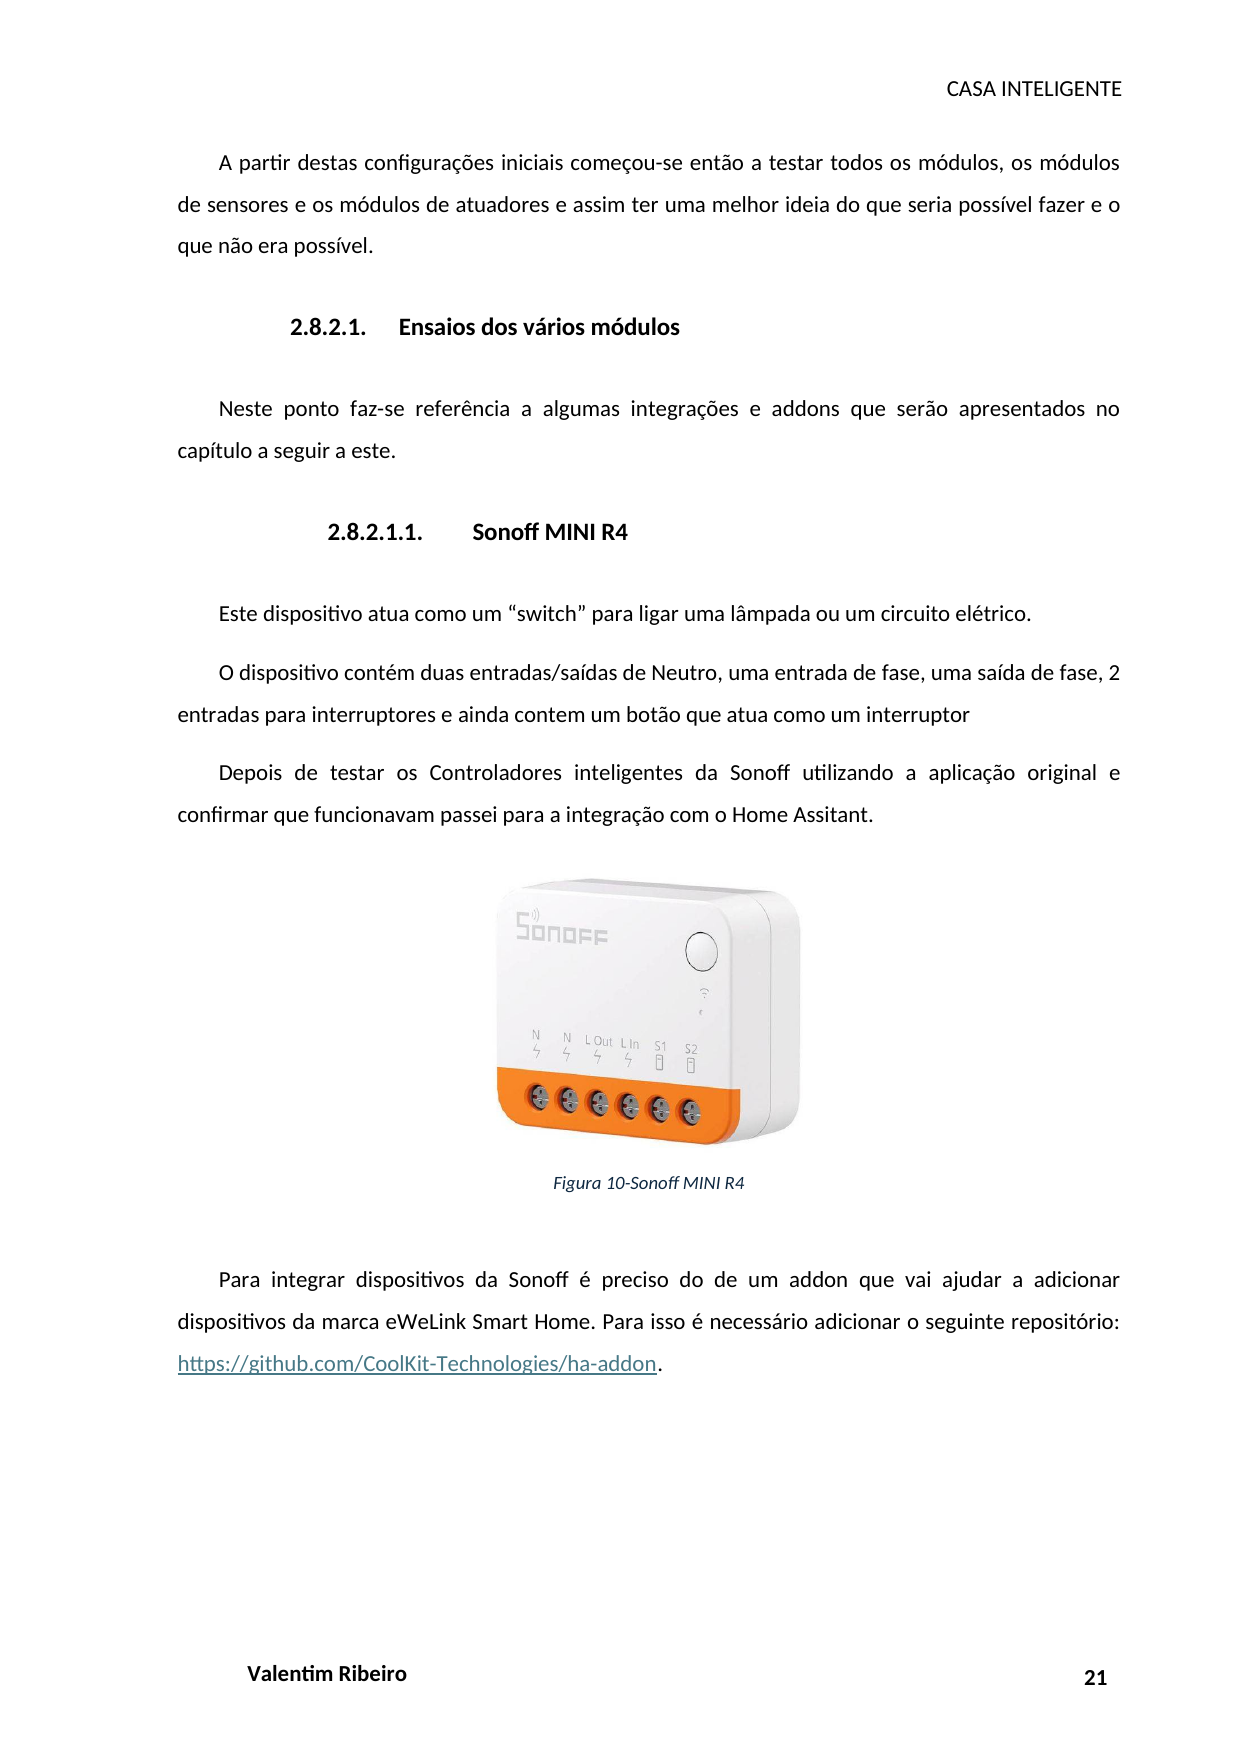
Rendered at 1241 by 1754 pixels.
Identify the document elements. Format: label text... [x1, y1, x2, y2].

text Este dispositivo atua como um “switch” para ligar uma lâmpada ou um circuito elétrico. [177, 599, 1122, 627]
text Para integrar dispositivos da Sonoff é preciso do de um addon que vai ajudar a adicionar dispositivos da marca eWeLink Smart Home. Para isso é necessário adicionar o seguinte repositório: https://github.com/CoolKit-Technologies/ha-addon. [177, 1265, 1122, 1377]
text Ensaios dos vários módulos [290, 311, 1122, 342]
text Neste ponto faz-se referência a algumas integrações e addons que serão apresentados no capítulo a seguir a este. [177, 394, 1122, 464]
text O dispositivo contém duas entradas/saídas de Neutro, uma entrada de fase, uma saída de fase, 2 entradas para interruptores e ainda contem um botão que atua como um interruptor [177, 658, 1122, 728]
picture [424, 847, 875, 1163]
text A partir destas configurações iniciais começou-se então a testar todos os módulos, os módulos de sensores e os módulos de atuadores e assim ter uma melhor ideia do que seria possível fazer e o que não era possível. [177, 148, 1122, 260]
text Sonoff MINI R4 [327, 516, 1122, 546]
text Depois de testar os Controladores inteligentes da Sonoff utilizando a aplicação original e confirmar que funcionavam passei para a integração com o Home Assitant. [177, 758, 1122, 828]
